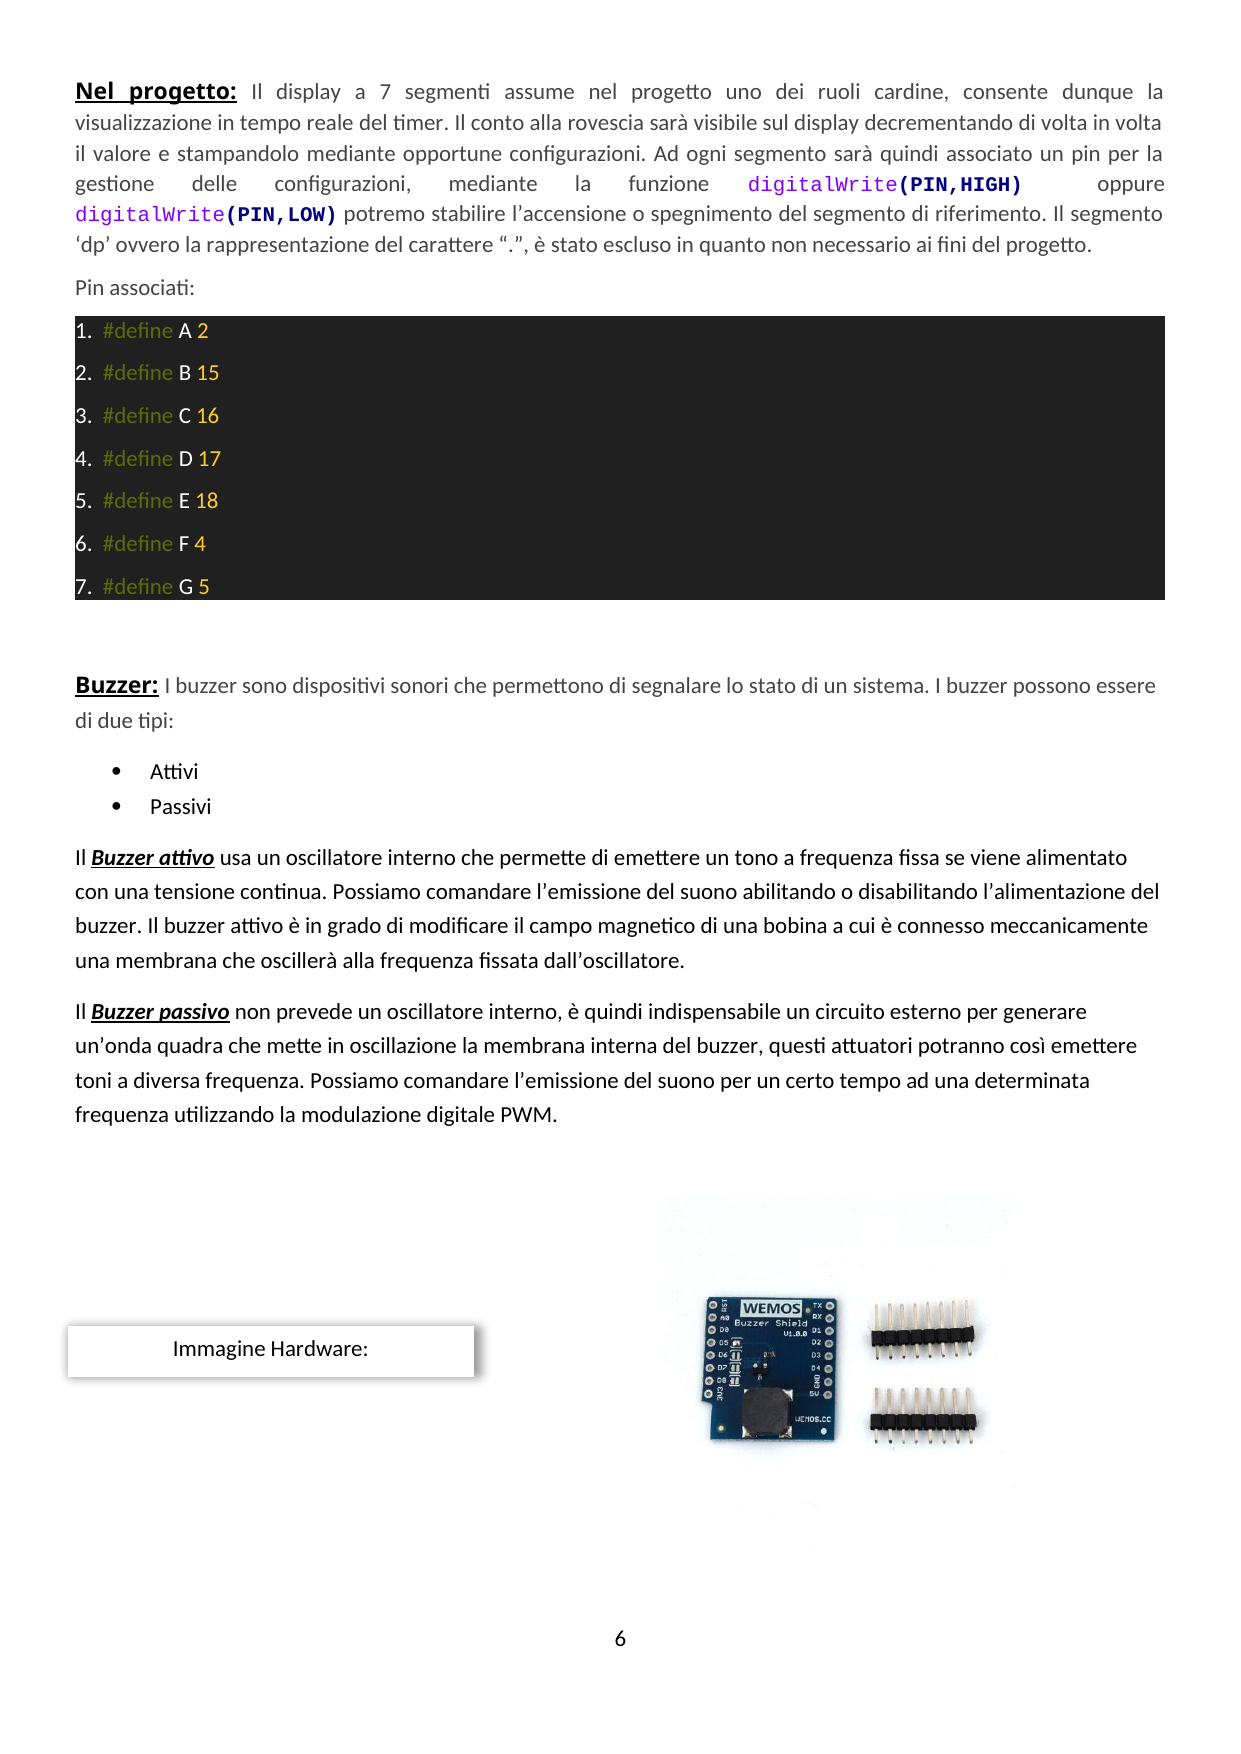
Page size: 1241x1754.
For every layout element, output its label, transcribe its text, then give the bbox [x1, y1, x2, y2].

text 1. #define A 2 [75, 316, 1165, 344]
list Passivi [112, 786, 1165, 820]
text Pin associati: [75, 273, 1165, 301]
list Attivi [112, 751, 1165, 786]
text 4. #define D 17 [75, 444, 1165, 472]
text 2. #define B 15 [75, 358, 1165, 386]
text 7. #define G 5 [75, 572, 1165, 600]
text Il Buzzer attivo usa un oscillatore interno che permette di emettere un tono a frequenza fissa se viene alimentato con una tensione continua. Possiamo comandare l’emissione del suono abilitando o disabilitando l’alimentazione del buzzer. Il buzzer attivo è in grado di modificare il campo magnetico di una bobina a cui è connesso meccanicamente una membrana che oscillerà alla frequenza fissata dall’oscillatore. [75, 837, 1165, 974]
text Il Buzzer passivo non prevede un oscillatore interno, è quindi indispensabile un circuito esterno per generare un’onda quadra che mette in oscillazione la membrana interna del buzzer, questi attuatori potranno così emettere toni a diversa frequenza. Possiamo comandare l’emissione del suono per un certo tempo ad una determinata frequenza utilizzando la modulazione digitale PWM. [75, 991, 1165, 1128]
text Buzzer: I buzzer sono dispositivi sonori che permettono di segnalare lo stato di un sistema. I buzzer possono essere di due tipi: [75, 666, 1165, 734]
text 6. #define F 4 [75, 529, 1165, 557]
text 5. #define E 18 [75, 487, 1165, 514]
picture [662, 1196, 1016, 1549]
text Nel progetto: Il display a 7 segmenti assume nel progetto uno dei ruoli cardine, consente dunque la visualizzazione in tempo reale del timer. Il conto alla rovescia sarà visibile sul display decrementando di volta in volta il valore e stampandolo mediante opportune configurazioni. Ad ogni segmento sarà quindi associato un pin per la gestione delle configurazioni, mediante la funzione digitalWrite(PIN,HIGH) oppure digitalWrite(PIN,LOW) potremo stabilire l’accensione o spegnimento del segmento di riferimento. Il segmento ‘dp’ ovvero la rappresentazione del carattere “.”, è stato escluso in quanto non necessario ai fini del progetto. [75, 75, 1165, 258]
text 3. #define C 16 [75, 401, 1165, 429]
